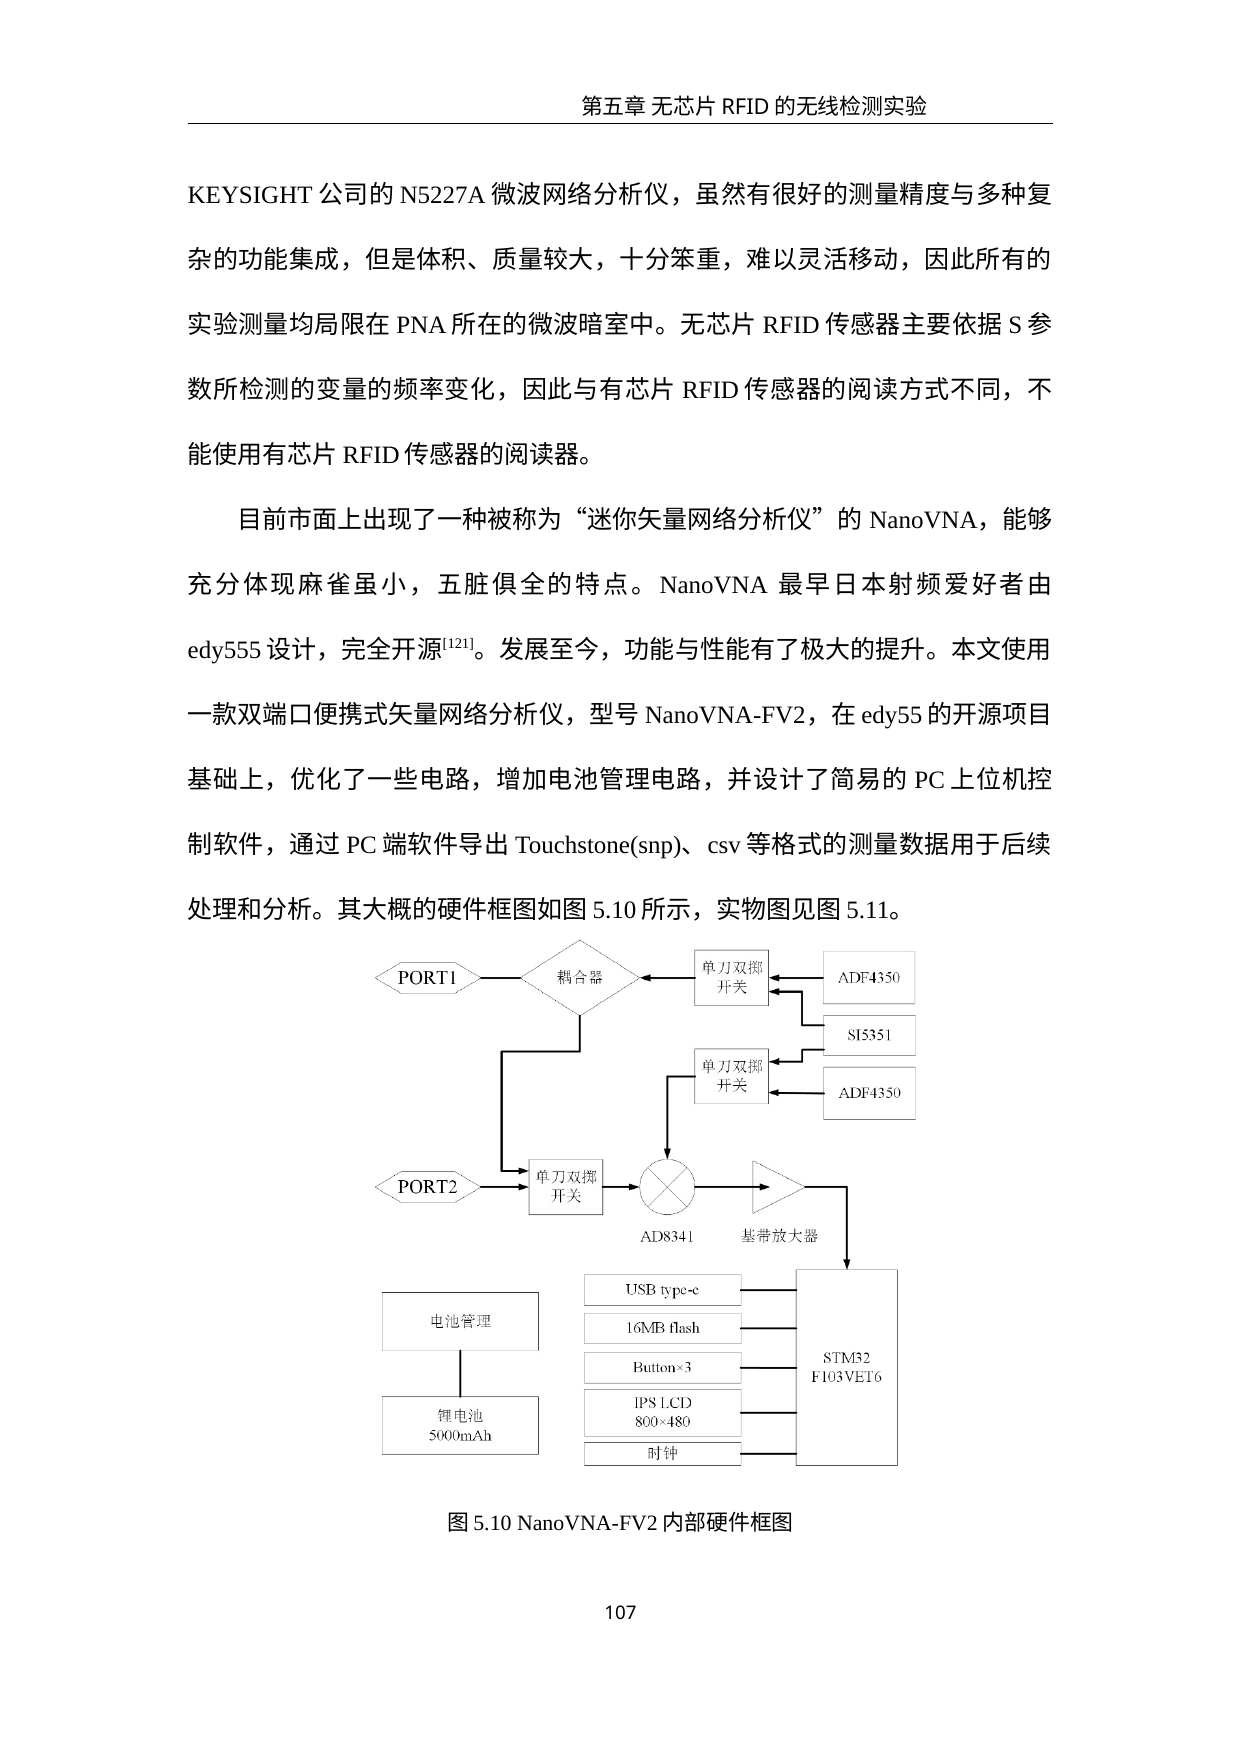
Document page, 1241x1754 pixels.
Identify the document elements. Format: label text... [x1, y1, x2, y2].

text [187, 160, 1053, 485]
picture [374, 939, 916, 1469]
text 目前市面上出现了一种被称为“迷你矢量网络分析仪”的NanoVNA，能够充分体现麻雀虽小，五脏俱全的特点。NanoVNA 最早日本射频爱好者由edy555设计，完全开源[121]。发展至今，功能与性能有了极大的提升。本文使用一款双端口便携式矢量网络分析仪，型号NanoVNA-FV2，在edy55的开源项目基础上，优化了一些电路，增加电池管理电路，并设计了简易的PC上位机控制软件，通过PC端软件导出Touchstone(snp)、csv等格式的测量数据用于后续处理和分析。其大概的硬件框图如图5.10所示，实物图见图5.11。 [187, 485, 1053, 940]
text 图5.10 NanoVNA-FV2内部硬件框图 [187, 1505, 1053, 1537]
